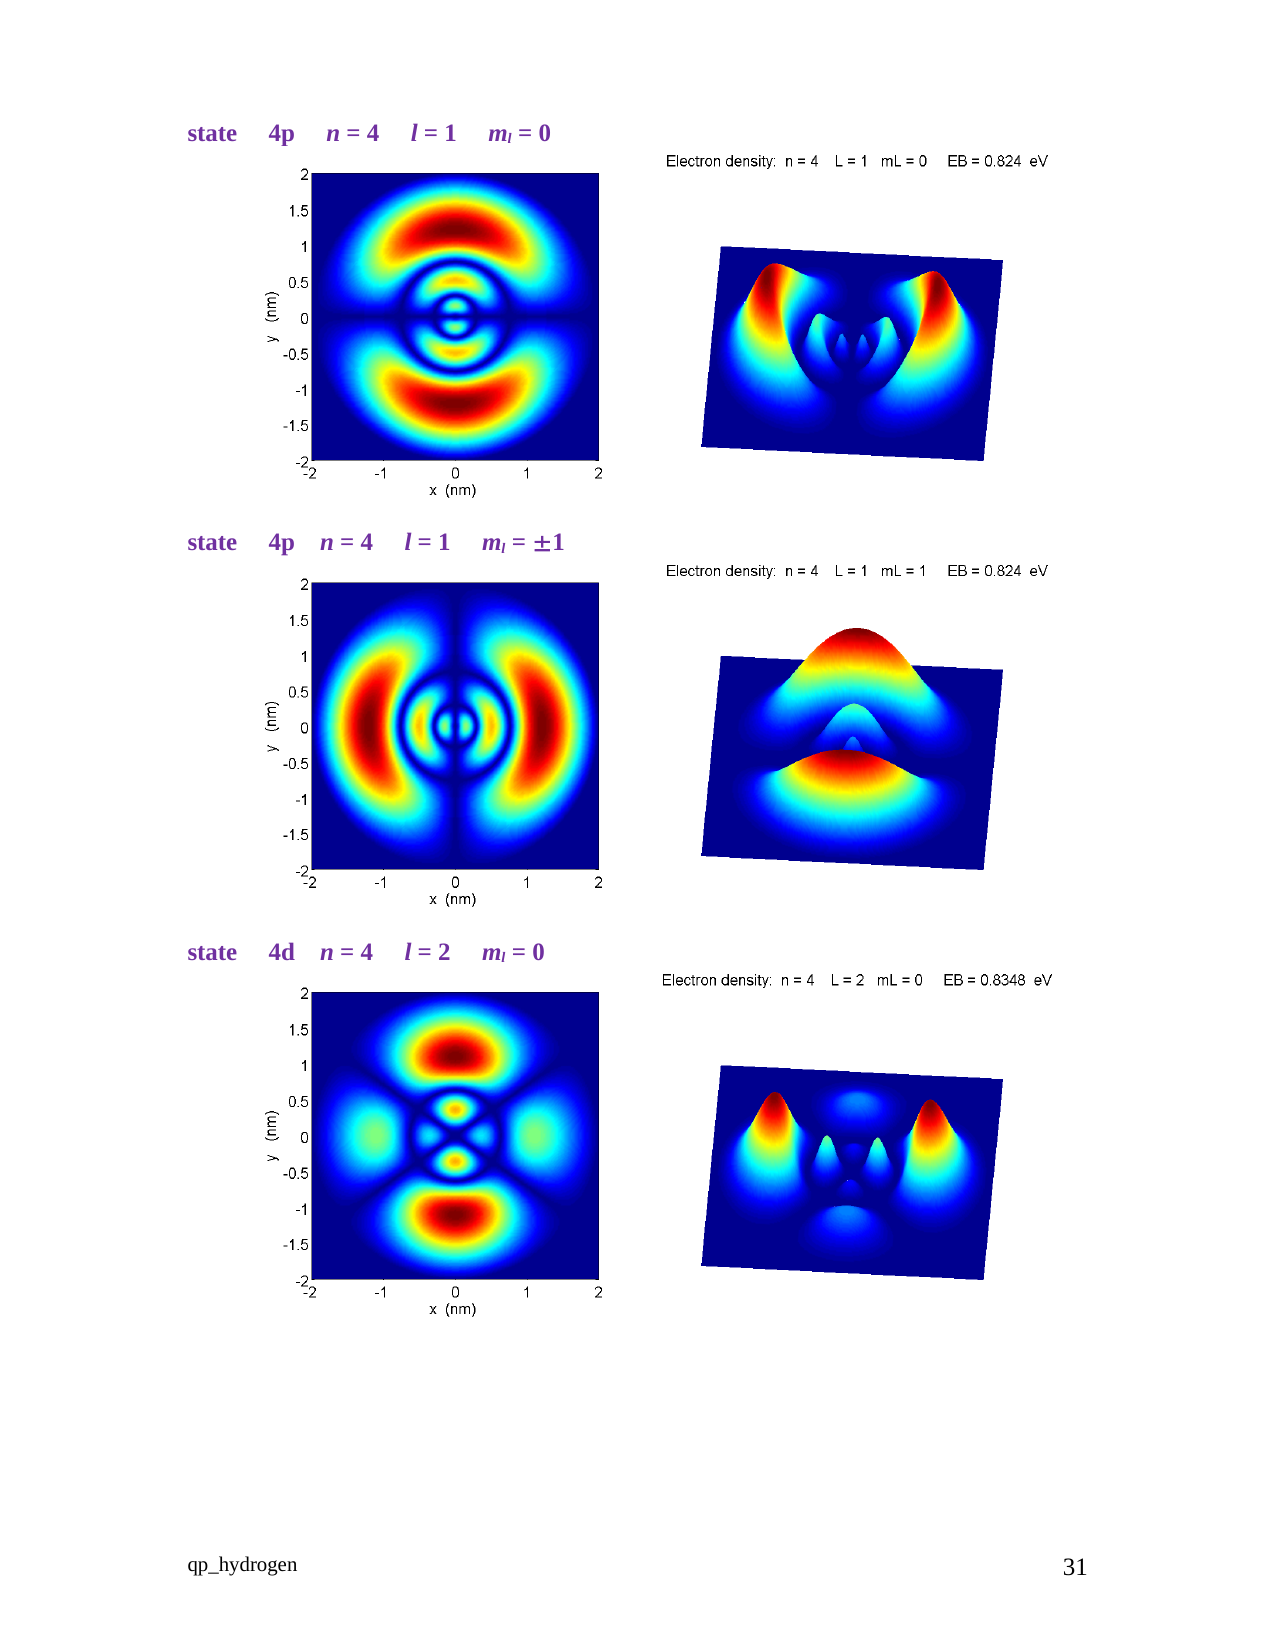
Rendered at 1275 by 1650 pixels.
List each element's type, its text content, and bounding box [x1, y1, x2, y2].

text state 4p n = 4 l = 1 ml = 1 [187, 527, 1088, 556]
picture [187, 146, 1088, 499]
picture [187, 965, 1088, 1318]
text state 4d n = 4 l = 2 ml = 0 [187, 937, 1088, 965]
picture [187, 556, 1088, 908]
text state 4p n = 4 l = 1 ml = 0 [187, 118, 1088, 146]
